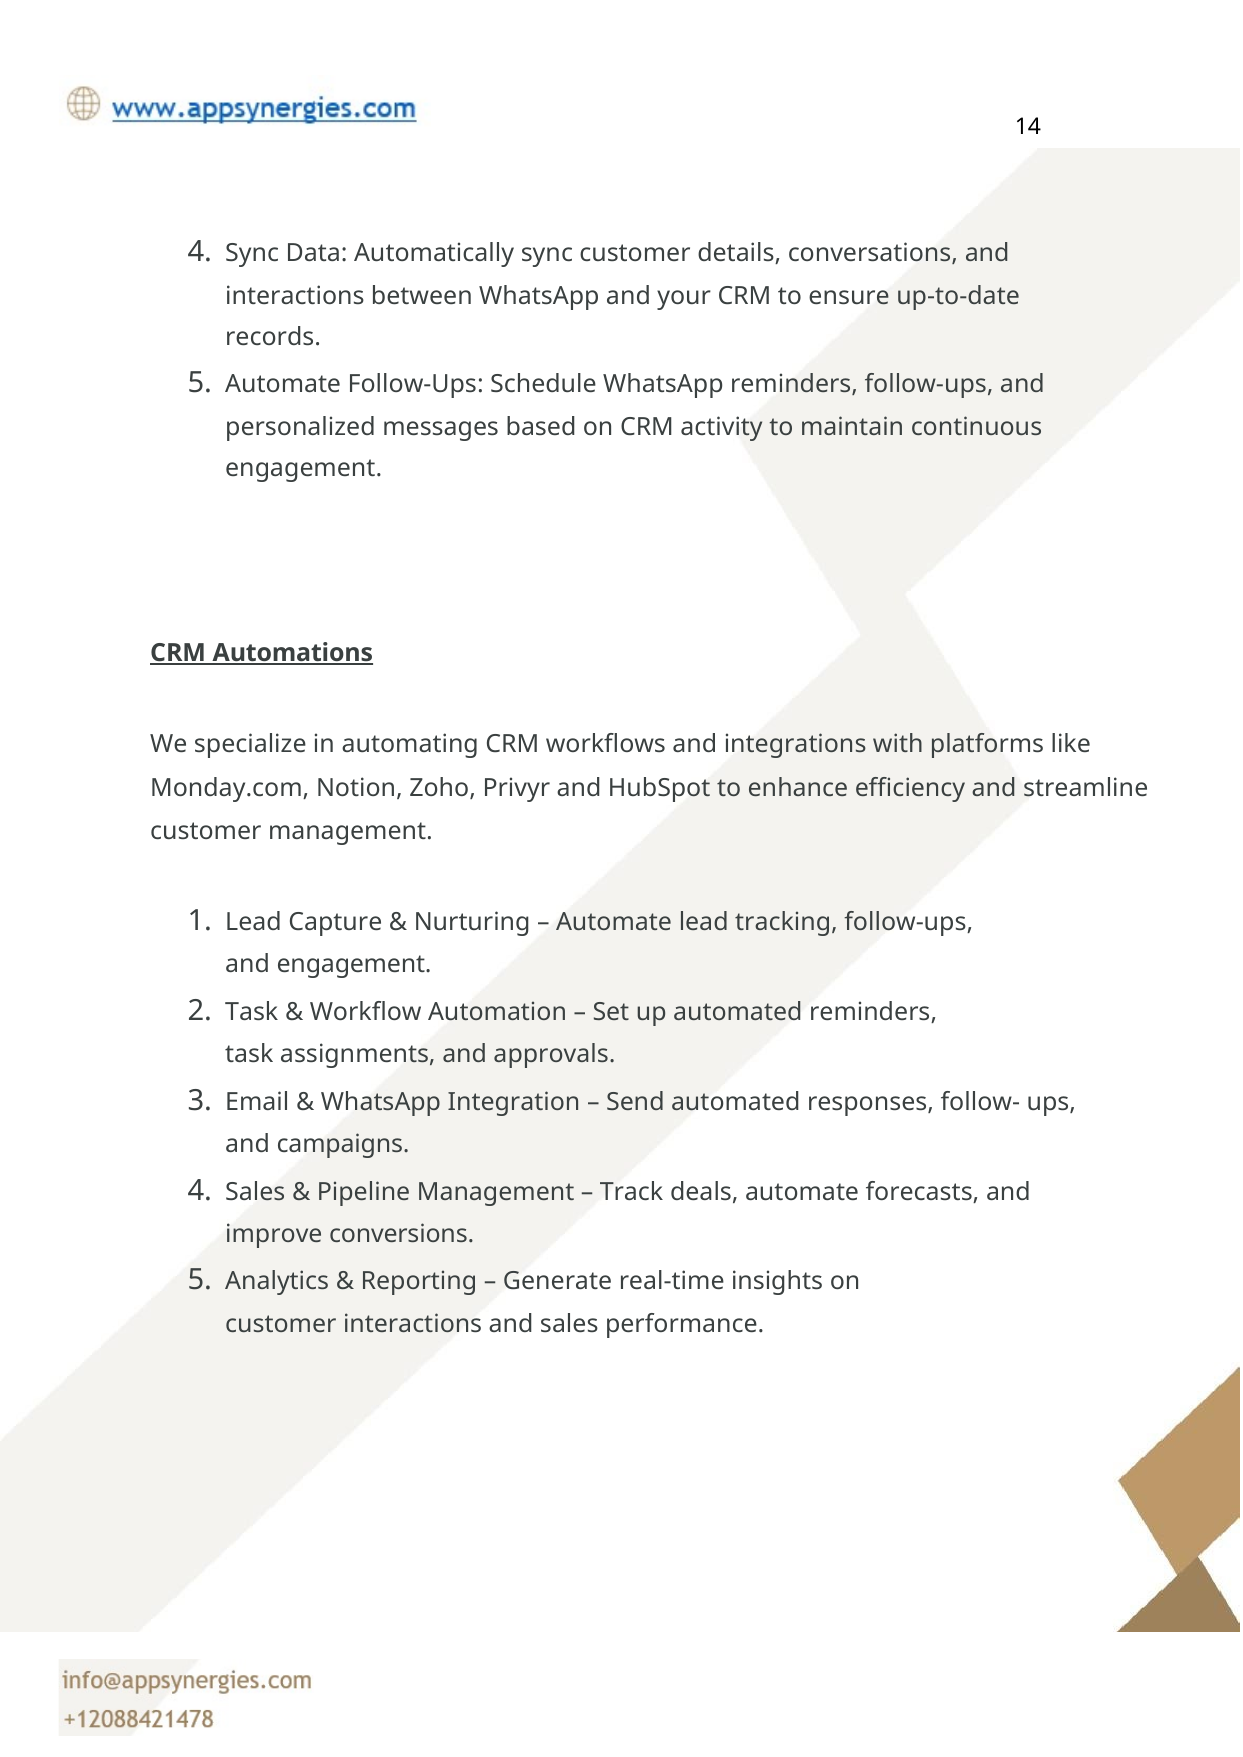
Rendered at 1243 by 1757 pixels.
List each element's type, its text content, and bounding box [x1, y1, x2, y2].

list Task & Workflow Automation – Set up automated reminders, task assignments, and approvals. [187, 989, 952, 1070]
list Lead Capture & Nurturing – Automate lead tracking, follow-ups, and engagement. [187, 899, 987, 980]
list Analytics & Reporting – Generate real-time insights on customer interactions and sales performance. [187, 1259, 939, 1339]
text We specialize in automating CRM workflows and integrations with platforms like Monday.com, Notion, Zoho, Privyr and HubSpot to enhance efficiency and streamline customer management. [150, 726, 1151, 847]
list Email & WhatsApp Integration – Send automated responses, follow- ups, and campaigns. [187, 1079, 1077, 1160]
picture [0, 148, 1240, 1632]
list Sync Data: Automatically sync customer details, conversations, and interactions between WhatsApp and your CRM to ensure up-to-date records. [187, 231, 1084, 353]
list Sales & Pipeline Management – Track deals, automate forecasts, and improve conversions. [187, 1169, 1090, 1249]
text CRM Automations [150, 634, 1243, 668]
picture [58, 75, 431, 135]
list Automate Follow-Ups: Schedule WhatsApp reminders, follow-ups, and personalized messages based on CRM activity to maintain continuous engagement. [187, 362, 1076, 484]
picture [58, 1659, 314, 1736]
